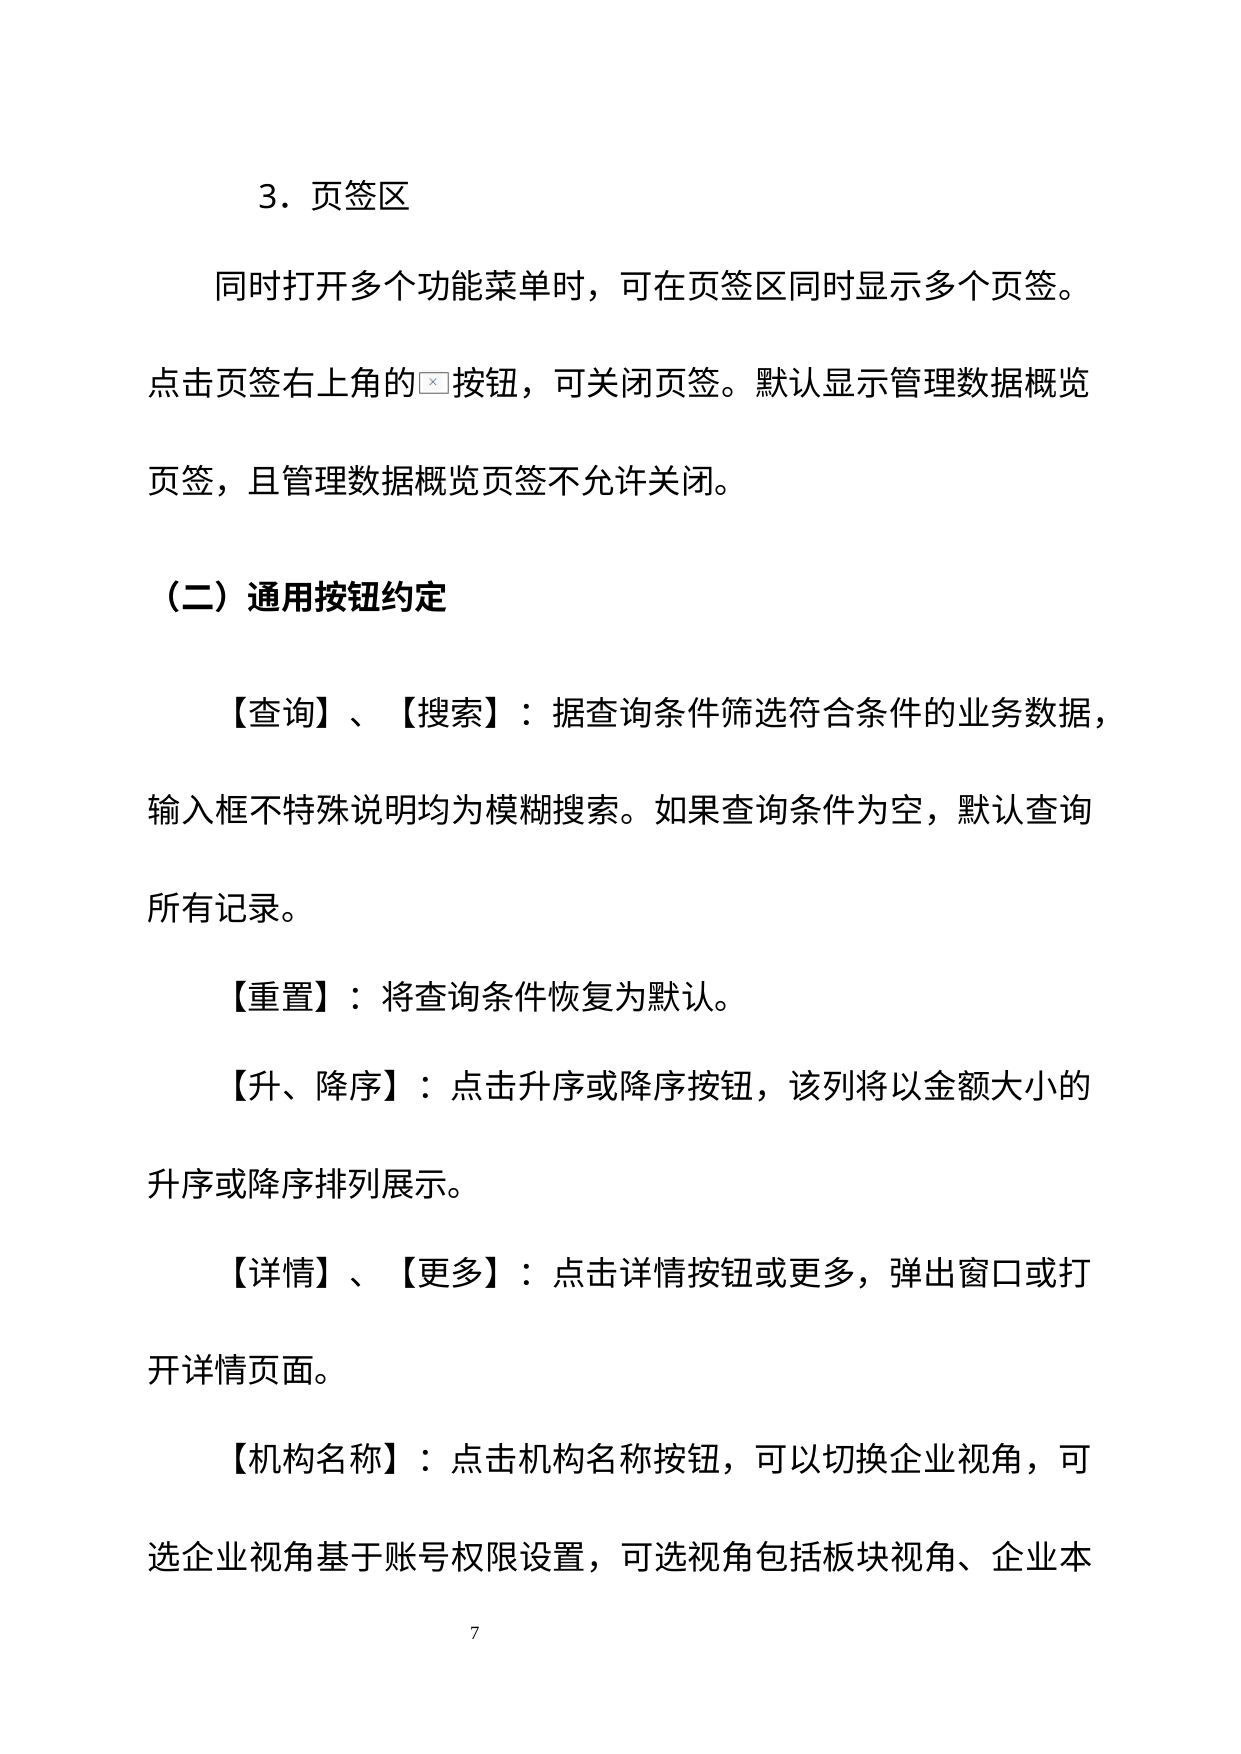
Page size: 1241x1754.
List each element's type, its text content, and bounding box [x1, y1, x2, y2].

text 同时打开多个功能菜单时，可在页签区同时显示多个页签。点击页签右上角的按钮，可关闭页签。默认显示管理数据概览页签，且管理数据概览页签不允许关闭。 [148, 251, 1092, 511]
text 【升、降序】：点击升序或降序按钮，该列将以金额大小的升序或降序排列展示。 [148, 1052, 1092, 1214]
subtitle 通用按钮约定 [148, 562, 1092, 627]
text 【查询】、【搜索】：据查询条件筛选符合条件的业务数据，输入框不特殊说明均为模糊搜索。如果查询条件为空，默认查询所有记录。 [148, 678, 1092, 938]
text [148, 1425, 1092, 1587]
text 【详情】、【更多】：点击详情按钮或更多，弹出窗口或打开详情页面。 [148, 1238, 1092, 1401]
list 页签区 [214, 162, 1092, 227]
text 【重置】：将查询条件恢复为默认。 [148, 962, 1092, 1027]
picture [417, 370, 452, 396]
